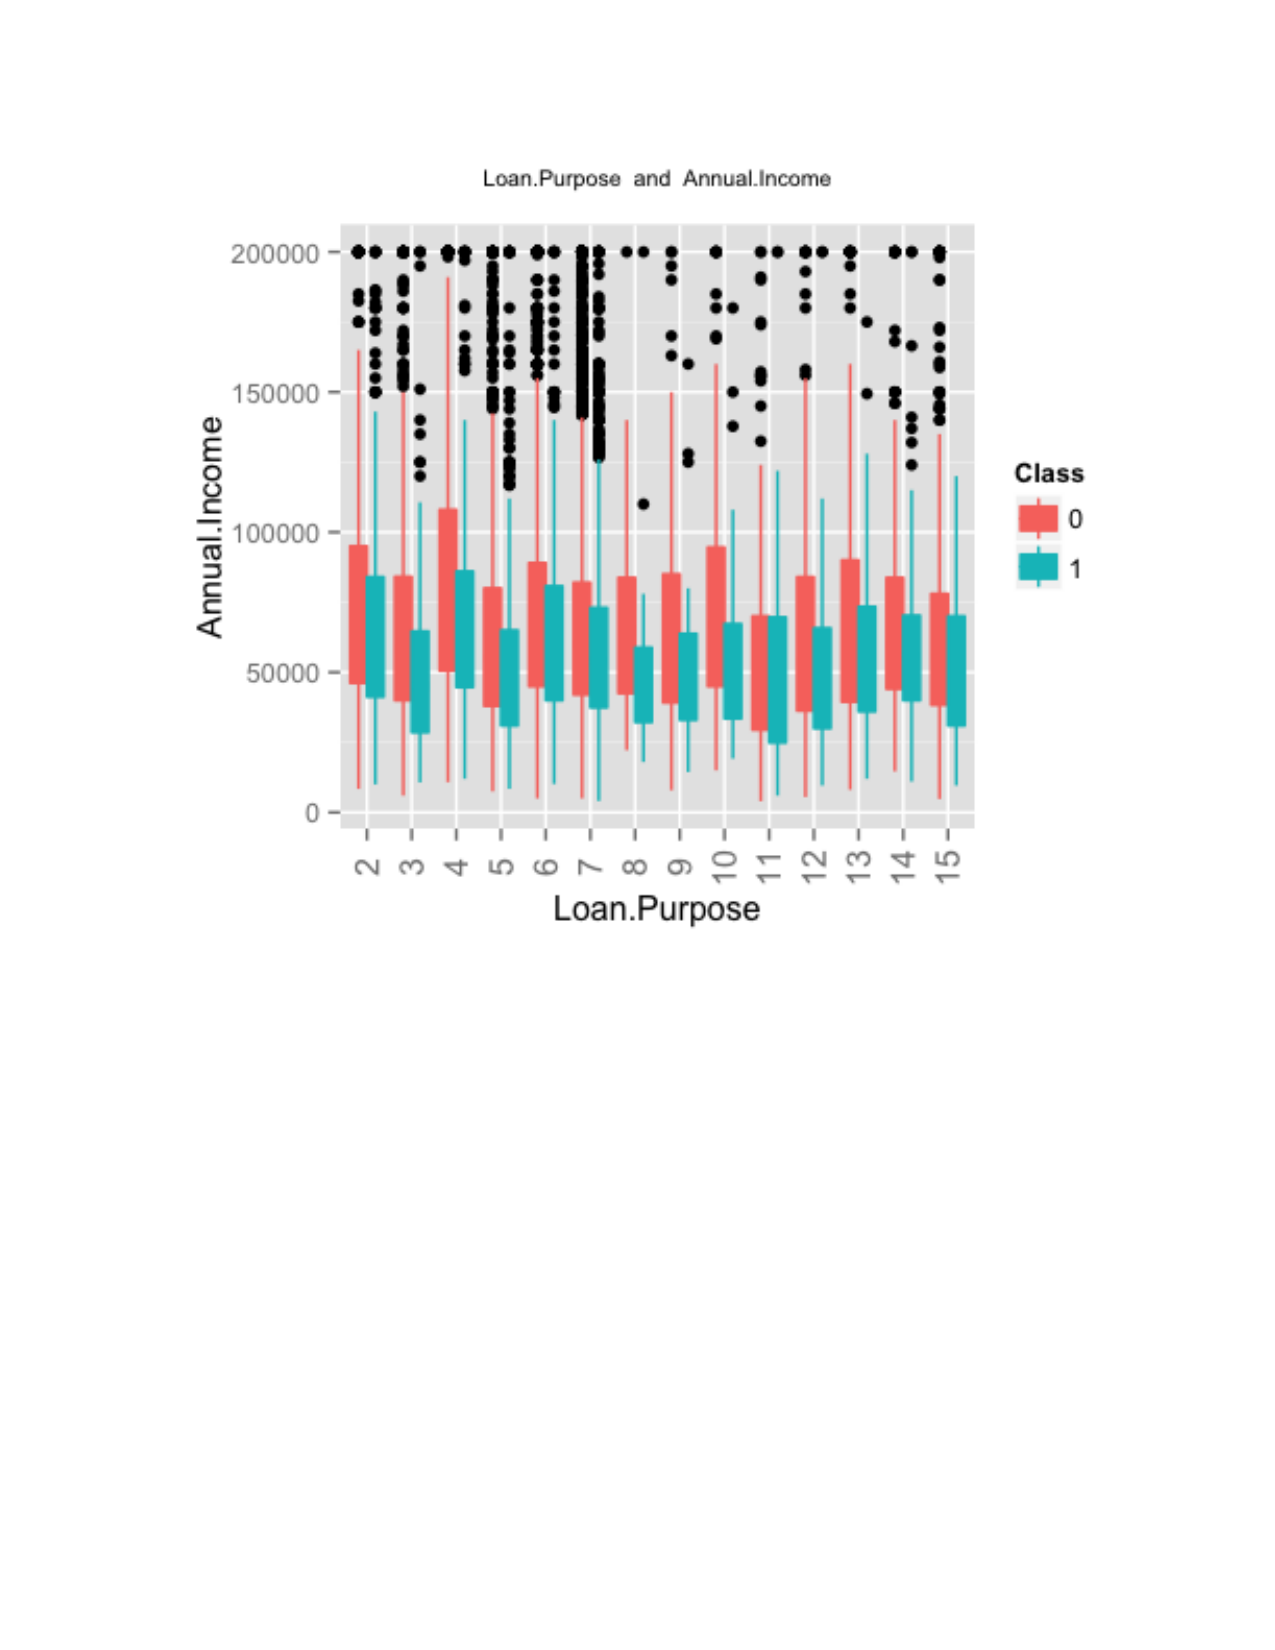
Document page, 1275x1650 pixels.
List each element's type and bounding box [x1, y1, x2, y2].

picture [168, 150, 1169, 950]
